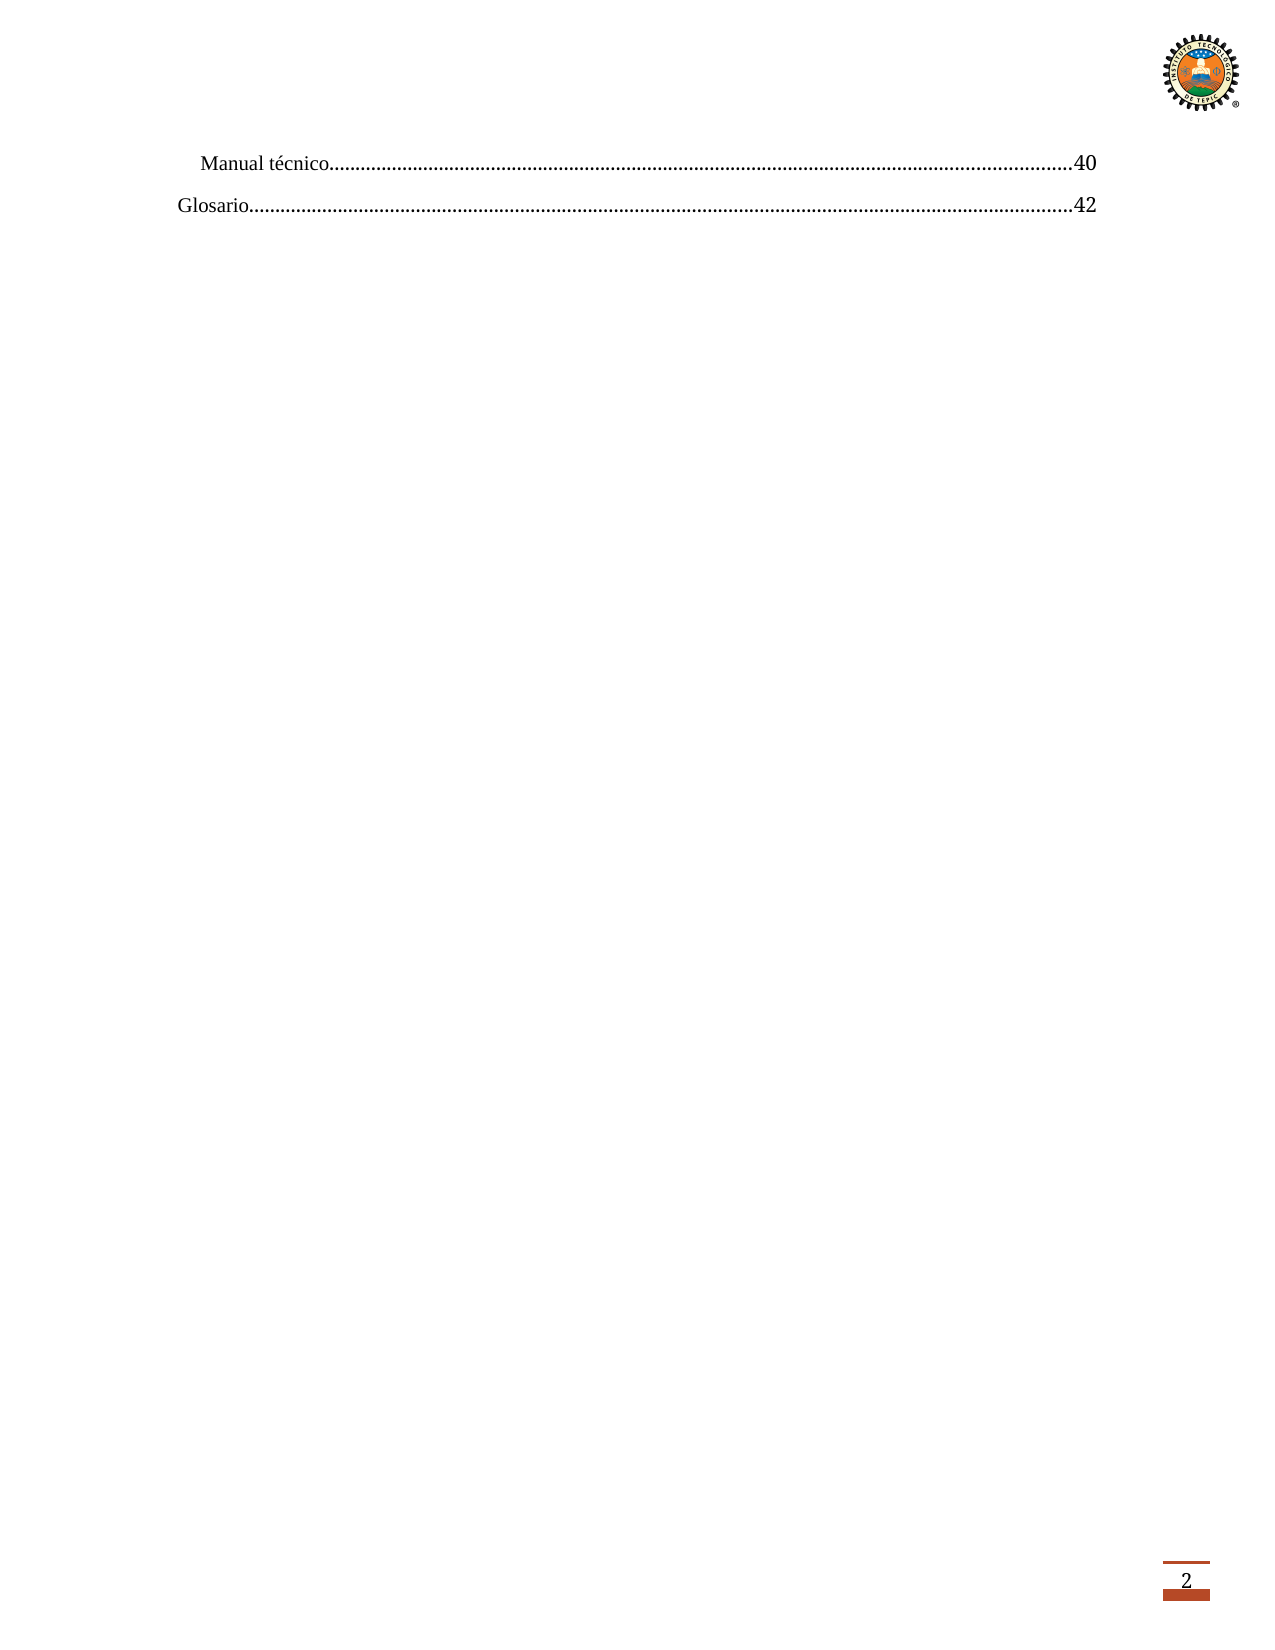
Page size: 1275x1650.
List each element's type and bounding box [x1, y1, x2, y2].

picture [1161, 32, 1241, 113]
